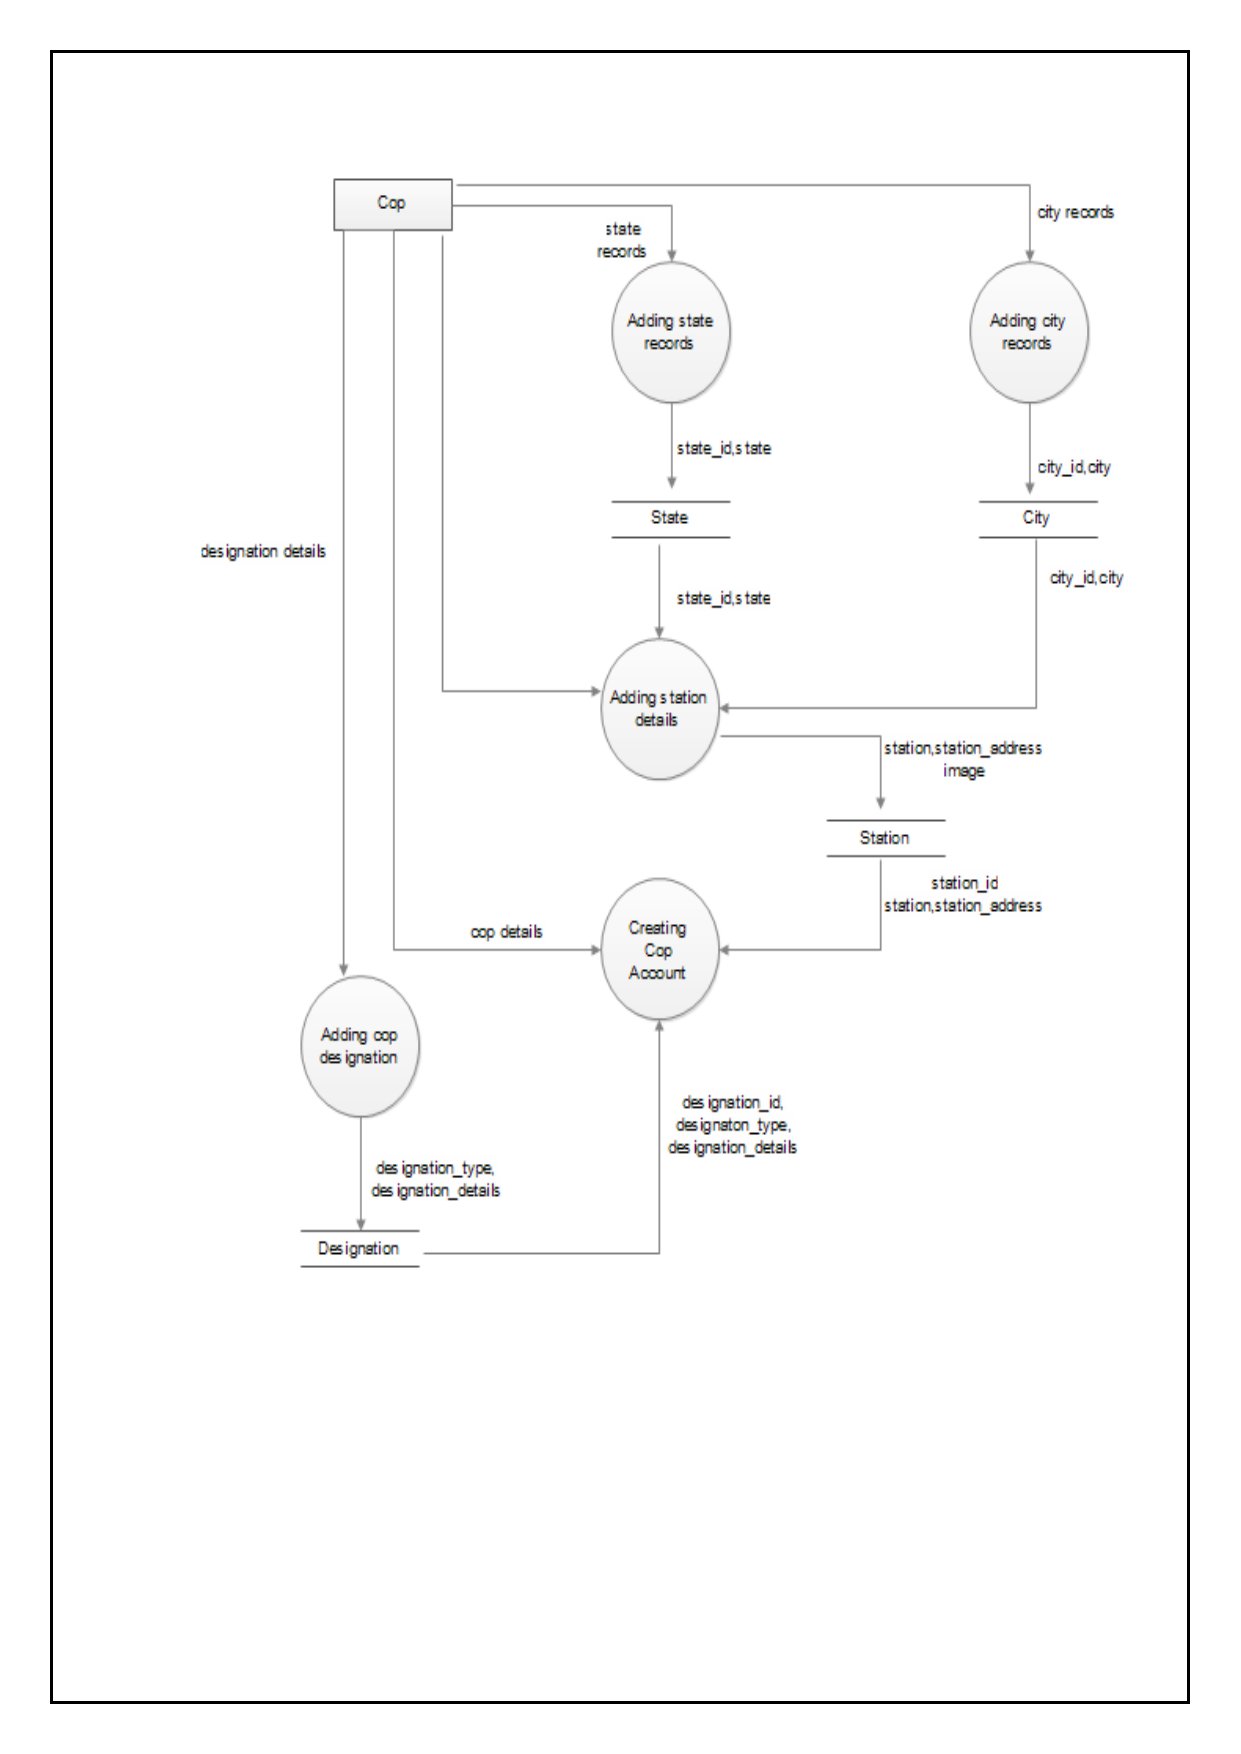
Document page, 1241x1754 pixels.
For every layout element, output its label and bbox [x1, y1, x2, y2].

picture [150, 150, 1141, 1283]
